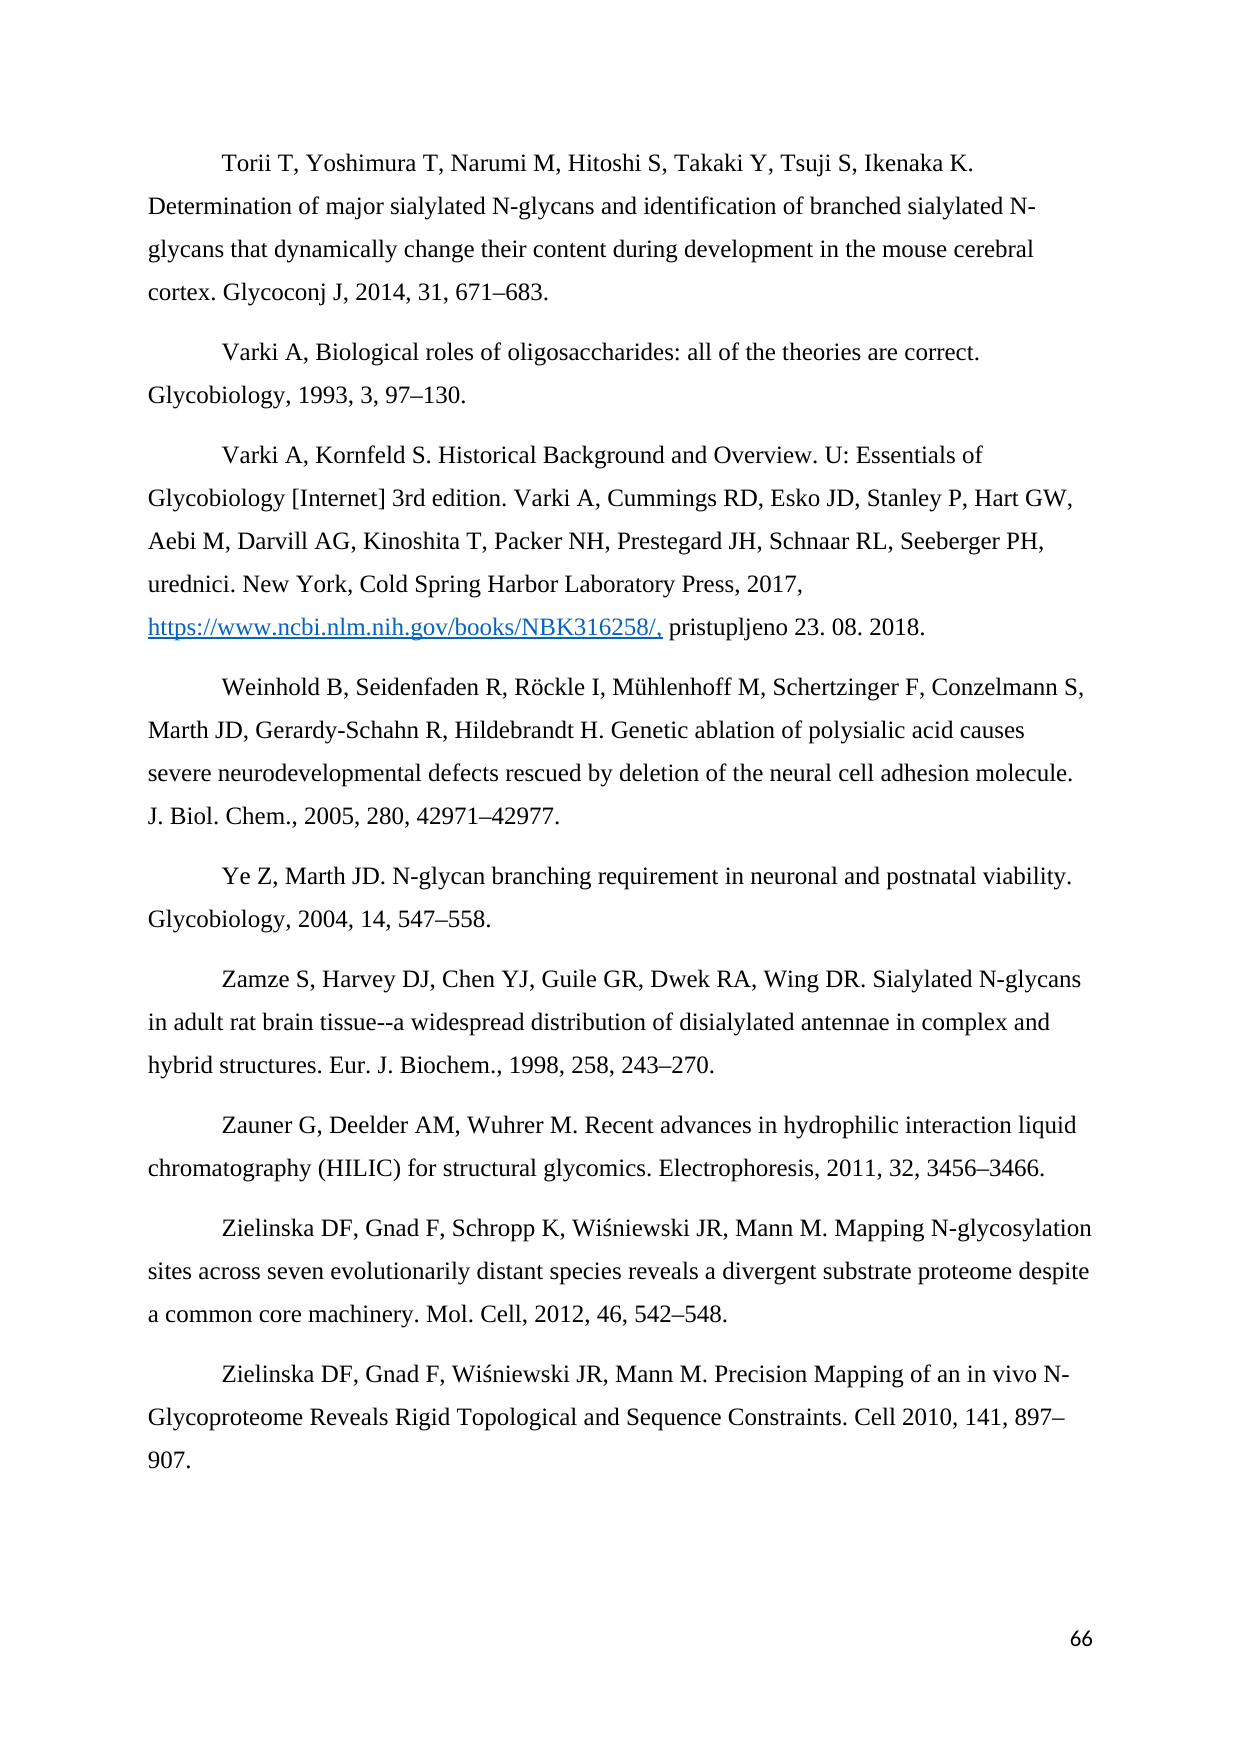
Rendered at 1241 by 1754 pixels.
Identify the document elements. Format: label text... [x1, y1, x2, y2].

text Zielinska DF, Gnad F, Wiśniewski JR, Mann M. Precision Mapping of an in vivo N-Glycoproteome Reveals Rigid Topological and Sequence Constraints. Cell 2010, 141, 897–907. [148, 1359, 1093, 1474]
text Zielinska DF, Gnad F, Schropp K, Wiśniewski JR, Mann M. Mapping N-glycosylation sites across seven evolutionarily distant species reveals a divergent substrate proteome despite a common core machinery. Mol. Cell, 2012, 46, 542–548. [148, 1213, 1093, 1328]
text Varki A, Kornfeld S. Historical Background and Overview. U: Essentials of Glycobiology [Internet] 3rd edition. Varki A, Cummings RD, Esko JD, Stanley P, Hart GW, Aebi M, Darvill AG, Kinoshita T, Packer NH, Prestegard JH, Schnaar RL, Seeberger PH, urednici. New York, Cold Spring Harbor Laboratory Press, 2017, https://www.ncbi.nlm.nih.gov/books/NBK316258/, pristupljeno 23. 08. 2018. [148, 440, 1093, 641]
text Varki A, Biological roles of oligosaccharides: all of the theories are correct. Glycobiology, 1993, 3, 97–130. [148, 337, 1093, 409]
text Ye Z, Marth JD. N-glycan branching requirement in neuronal and postnatal viability. Glycobiology, 2004, 14, 547–558. [148, 861, 1093, 933]
text Zauner G, Deelder AM, Wuhrer M. Recent advances in hydrophilic interaction liquid chromatography (HILIC) for structural glycomics. Electrophoresis, 2011, 32, 3456–3466. [148, 1110, 1093, 1182]
text Zamze S, Harvey DJ, Chen YJ, Guile GR, Dwek RA, Wing DR. Sialylated N-glycans in adult rat brain tissue--a widespread distribution of disialylated antennae in complex and hybrid structures. Eur. J. Biochem., 1998, 258, 243–270. [148, 964, 1093, 1079]
text Torii T, Yoshimura T, Narumi M, Hitoshi S, Takaki Y, Tsuji S, Ikenaka K. Determination of major sialylated N-glycans and identification of branched sialylated N-glycans that dynamically change their content during development in the mouse cerebral cortex. Glycoconj J, 2014, 31, 671–683. [148, 148, 1093, 306]
text Weinhold B, Seidenfaden R, Röckle I, Mühlenhoff M, Schertzinger F, Conzelmann S, Marth JD, Gerardy-Schahn R, Hildebrandt H. Genetic ablation of polysialic acid causes severe neurodevelopmental defects rescued by deletion of the neural cell adhesion molecule. J. Biol. Chem., 2005, 280, 42971–42977. [148, 672, 1093, 830]
